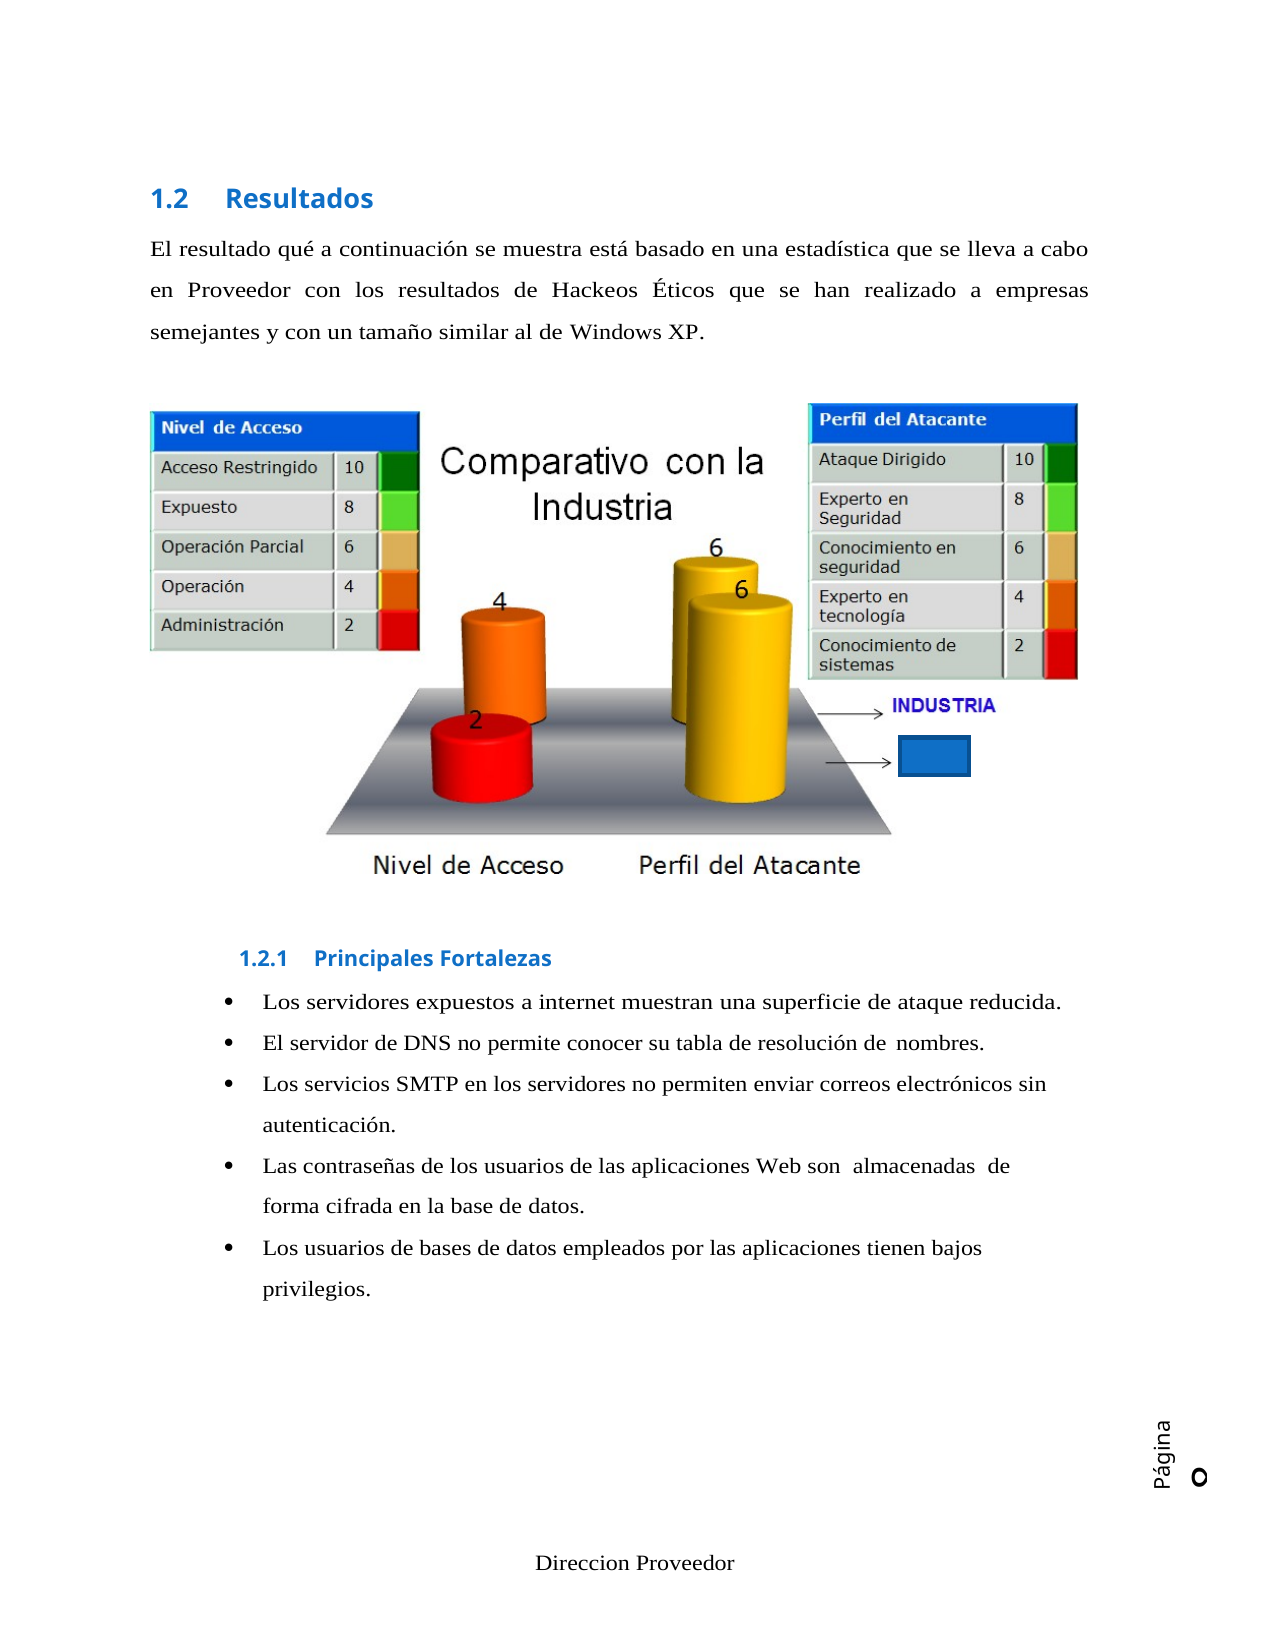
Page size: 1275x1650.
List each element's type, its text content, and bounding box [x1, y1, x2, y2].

subtitle Principales Fortalezas [238, 942, 1231, 972]
list El servidor de DNS no permite conocer su tabla de resolución de nombres. [225, 1030, 1231, 1055]
list Los servidores expuestos a internet muestran una superficie de ataque reducida. [225, 989, 1231, 1014]
list Los servicios SMTP en los servidores no permiten enviar correos electrónicos sin autenticación. [225, 1071, 1078, 1137]
picture [1133, 1153, 1220, 1497]
list Las contraseñas de los usuarios de las aplicaciones Web son almacenadas de forma cifrada en la base de datos. [225, 1153, 1078, 1219]
text El resultado qué a continuación se muestra está basado en una estadística que se lleva a cabo en Proveedor con los resultados de Hackeos Éticos que se han realizado a empresas semejantes y con un tamaño similar al de Windows XP. [150, 236, 1091, 344]
picture [149, 403, 1079, 874]
list Los usuarios de bases de datos empleados por las aplicaciones tienen bajos privilegios. [225, 1235, 1078, 1301]
subtitle Resultados [150, 179, 1231, 216]
